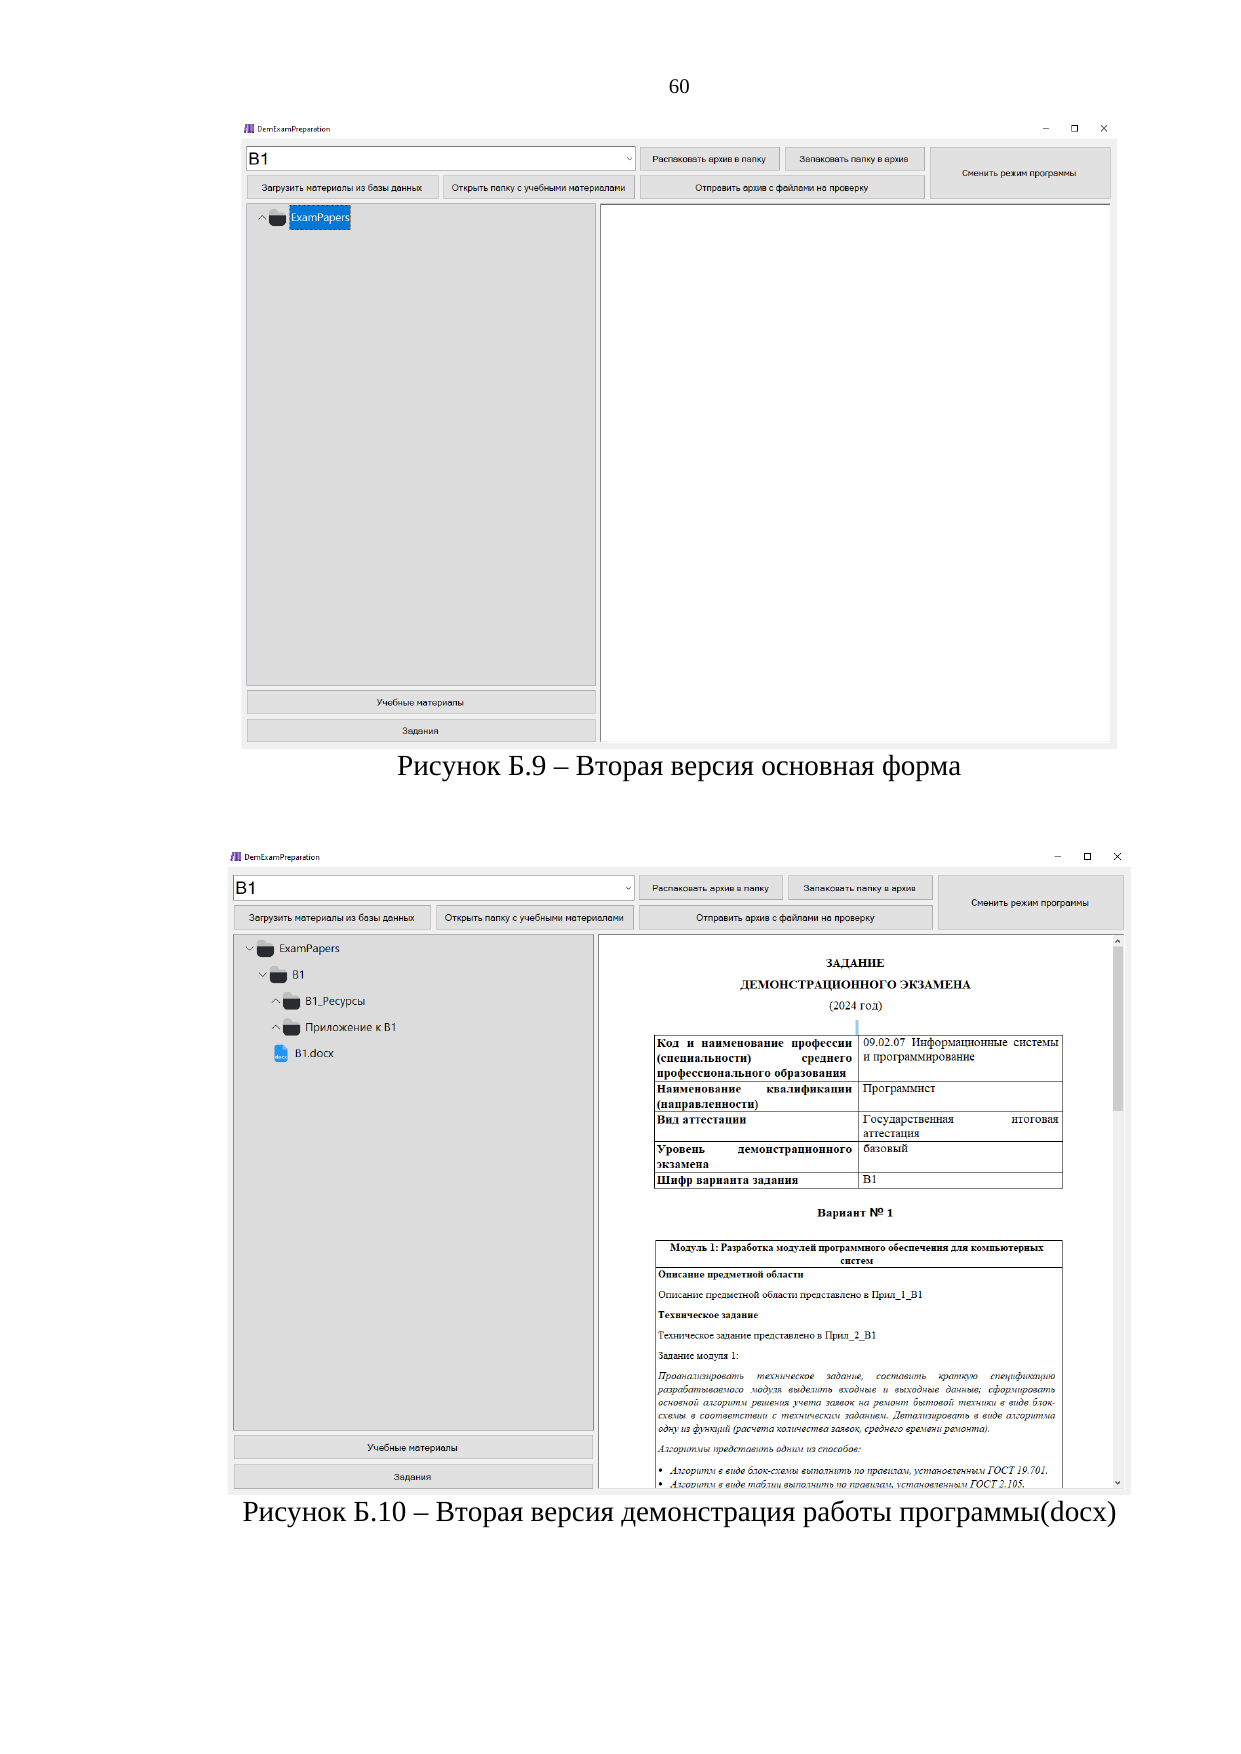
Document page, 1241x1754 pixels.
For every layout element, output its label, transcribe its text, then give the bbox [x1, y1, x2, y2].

picture [227, 849, 1131, 1495]
picture [241, 122, 1117, 749]
text Рисунок Б.9 – Вторая версия основная форма [177, 748, 1181, 782]
text Рисунок Б.10 – Вторая версия демонстрация работы программы(docx) [177, 1494, 1181, 1528]
